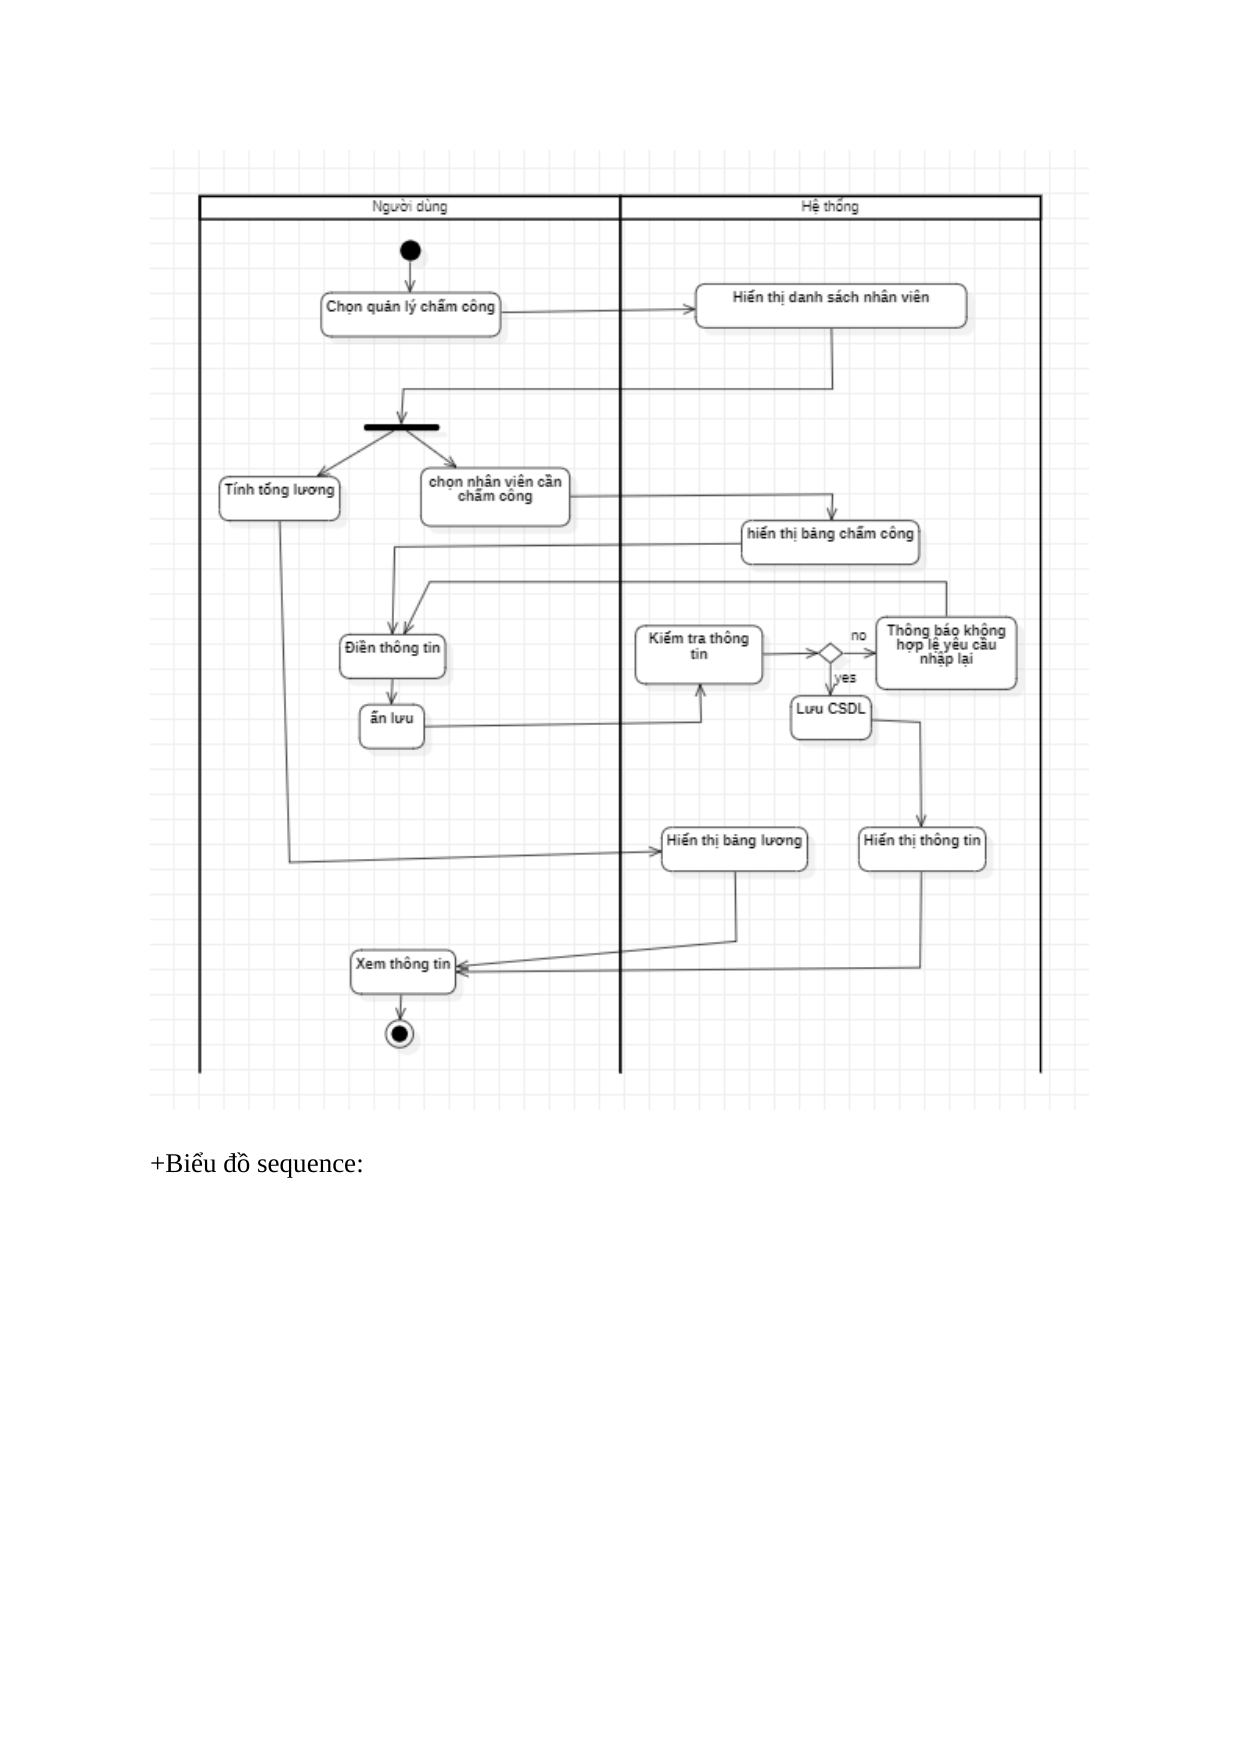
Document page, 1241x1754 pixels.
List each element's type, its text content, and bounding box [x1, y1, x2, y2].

text +Biểu đồ sequence: [150, 1147, 1090, 1179]
picture [150, 150, 1089, 1110]
